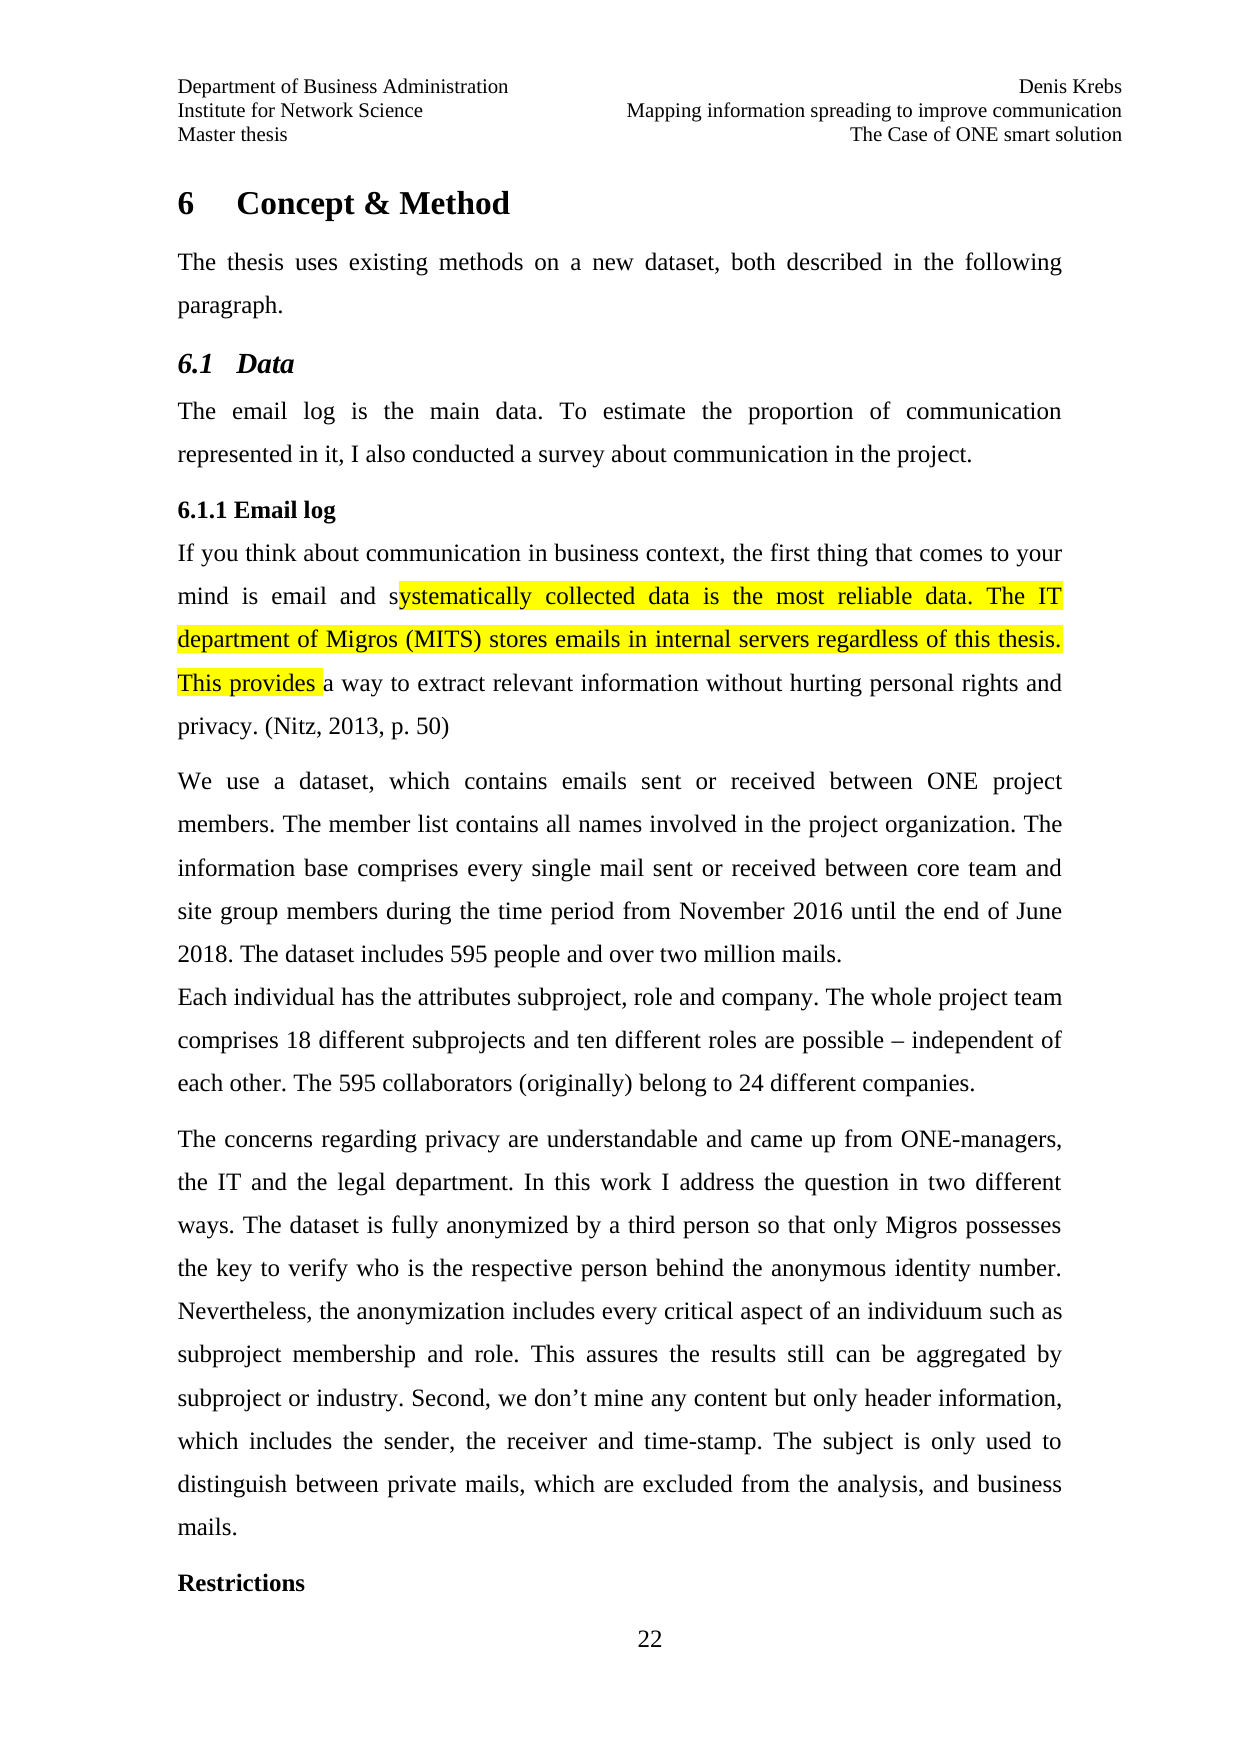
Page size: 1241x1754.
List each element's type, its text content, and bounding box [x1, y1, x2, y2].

subtitle 6.1.1 Email log [177, 495, 1063, 524]
text If you think about communication in business context, the first thing that comes to your mind is email and systematically collected data is the most reliable data. The IT department of Migros (MITS) stores emails in internal servers regardless of this thesis. This provides a way to extract relevant information without hurting personal rights and privacy. (Nitz, 2013, p. 50) [177, 653, 1063, 739]
text The thesis uses existing methods on a new dataset, both described in the following paragraph. [177, 247, 1063, 319]
text The concerns regarding privacy are understandable and came up from ONE-managers, the IT and the legal department. In this work I address the question in two different ways. The dataset is fully anonymized by a third person so that only Migros possesses the key to verify who is the respective person behind the anonymous identity number. Nevertheless, the anonymization includes every critical aspect of an individuum such as subproject membership and role. This assures the results still can be aggregated by subproject or industry. Second, we don’t mine any content but only header information, which includes the sender, the receiver and time-stamp. The subject is only used to distinguish between private mails, which are excluded from the analysis, and business mails. [177, 1124, 1063, 1541]
text We use a dataset, which contains emails sent or received between ONE project members. The member list contains all names involved in the project organization. The information base comprises every single mail sent or received between core team and site group members during the time period from November 2016 until the end of June 2018. The dataset includes 595 people and over two million mails. Each individual has the attributes subproject, role and company. The whole project team comprises 18 different subprojects and ten different roles are possible – independent of each other. The 595 collaborators (originally) belong to 24 different companies. [177, 766, 1063, 1097]
subtitle 6.1 Data [177, 346, 1063, 379]
text The email log is the main data. To estimate the proportion of communication represented in it, I also conducted a survey about communication in the project. [177, 396, 1063, 468]
text Restrictions [177, 1568, 1063, 1596]
subtitle 6 Concept & Method [177, 183, 1063, 222]
text If you think about communication in business context, the first thing that comes to your mind is email and systematically collected data is the most reliable data. The IT department of Migros (MITS) stores emails in internal servers regardless of this thesis. This provides a way to extract relevant information without hurting personal rights and privacy. (Nitz, 2013, p. 50) [177, 538, 1063, 625]
